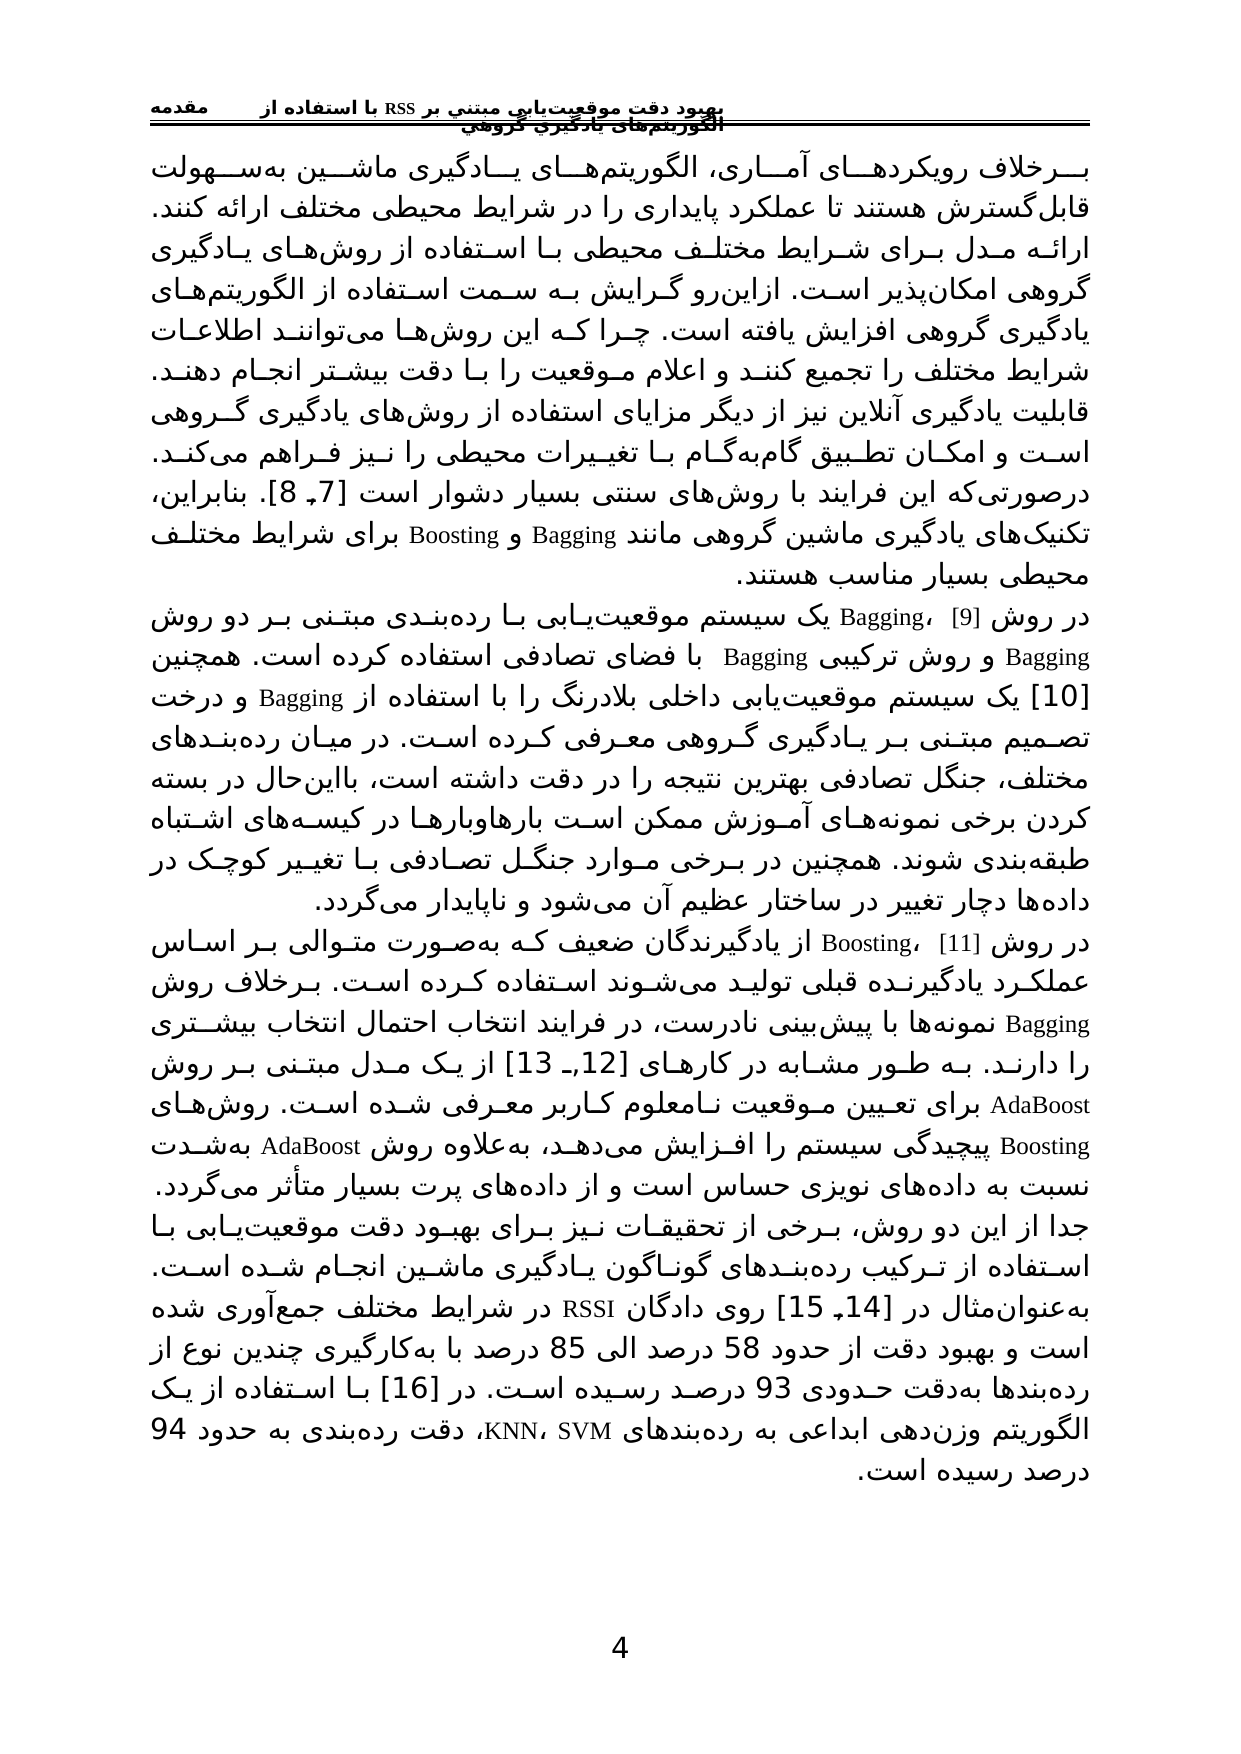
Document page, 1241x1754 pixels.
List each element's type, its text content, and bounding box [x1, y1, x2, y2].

text در روش Boosting، [11] از یادگیرندگان ضعیف که به‌صورت متوالی بر اساس عملکرد یادگیرنده قبلی تولید می‌شوند استفاده کرده است. برخلاف روش Bagging نمونه‌ها با پیش‌بینی نادرست، در فرایند انتخاب احتمال انتخاب بیشتری را دارند. به طور مشابه در کارهای [12, 13] از یک مدل مبتنی بر روش AdaBoost برای تعیین موقعیت نامعلوم کاربر معرفی شده است. روش‌های Boosting پیچیدگی سیستم را افزایش می‌دهد، به‌علاوه روش AdaBoost به‌شدت نسبت به داده‌های نویزی حساس است و از داده‌های پرت بسیار متأثر می‌گردد. [150, 924, 1090, 1202]
text برخلاف رویکردهای آماری، الگوریتم‌های یادگیری ماشین به‌سهولت قابل‌گسترش هستند تا عملکرد پایداری را در شرایط محیطی مختلف ارائه کنند. ارائه مدل برای شرایط مختلف محیطی با استفاده از روش‌های یادگیری گروهی امکان‌پذیر است. ازاین‌رو گرایش به سمت استفاده از الگوریتم‌های یادگیری گروهی افزایش یافته است. چرا که این روش‌ها می‌توانند اطلاعات شرایط مختلف را تجمیع کنند و اعلام موقعیت را با دقت بیشتر انجام دهند. قابلیت یادگیری آنلاین نیز از دیگر مزایای استفاده از روش‌های یادگیری گروهی است و امکان تطبیق گام‌به‌گام با تغییرات محیطی را نیز فراهم می‌کند. درصورتی‌که این فرایند با روش‌های سنتی بسیار دشوار است [7, 8]. بنابراین، تکنیک‌های یادگیری ماشین گروهی مانند Bagging و Boosting برای شرایط مختلف محیطی بسیار مناسب هستند. [150, 150, 1090, 591]
text در روش Bagging، [9] یک سیستم موقعیت‌یابی با رده‌بندی مبتنی بر دو روش Bagging و روش ترکیبی Bagging با فضای تصادفی استفاده کرده است. همچنین [10] یک سیستم موقعیت‌یابی داخلی بلادرنگ را با استفاده از Bagging و درخت تصمیم مبتنی بر یادگیری گروهی معرفی کرده است. در میان رده‌بندهای مختلف، جنگل تصادفی بهترین نتیجه را در دقت داشته است، بااین‌حال در بسته کردن برخی نمونه‌های آموزش ممکن است بارهاوبارها در کیسه‌های اشتباه طبقه‌بندی شوند. همچنین در برخی موارد جنگل تصادفی با تغییر کوچک در داده‌ها دچار تغییر در ساختار عظیم آن می‌شود و ناپایدار می‌گردد. [150, 598, 1090, 917]
text جدا از این دو روش، برخی از تحقیقات نیز برای بهبود دقت موقعیت‌یابی با استفاده از ترکیب رده‌بندهای گوناگون یادگیری ماشین انجام شده است. به‌عنوان‌مثال در [14, 15] روی دادگان RSSI در شرایط مختلف جمع‌آوری شده است و بهبود دقت از حدود 58 درصد الی 85 درصد با به‌کارگیری چندین نوع از رده‌بندها به‌دقت حدودی 93 درصد رسیده است. در [16] با استفاده از یک الگوریتم وزن‌دهی ابداعی به رده‌بندهای KNN، SVM، دقت رده‌بندی به حدود 94 درصد رسیده است. [150, 1209, 1090, 1487]
